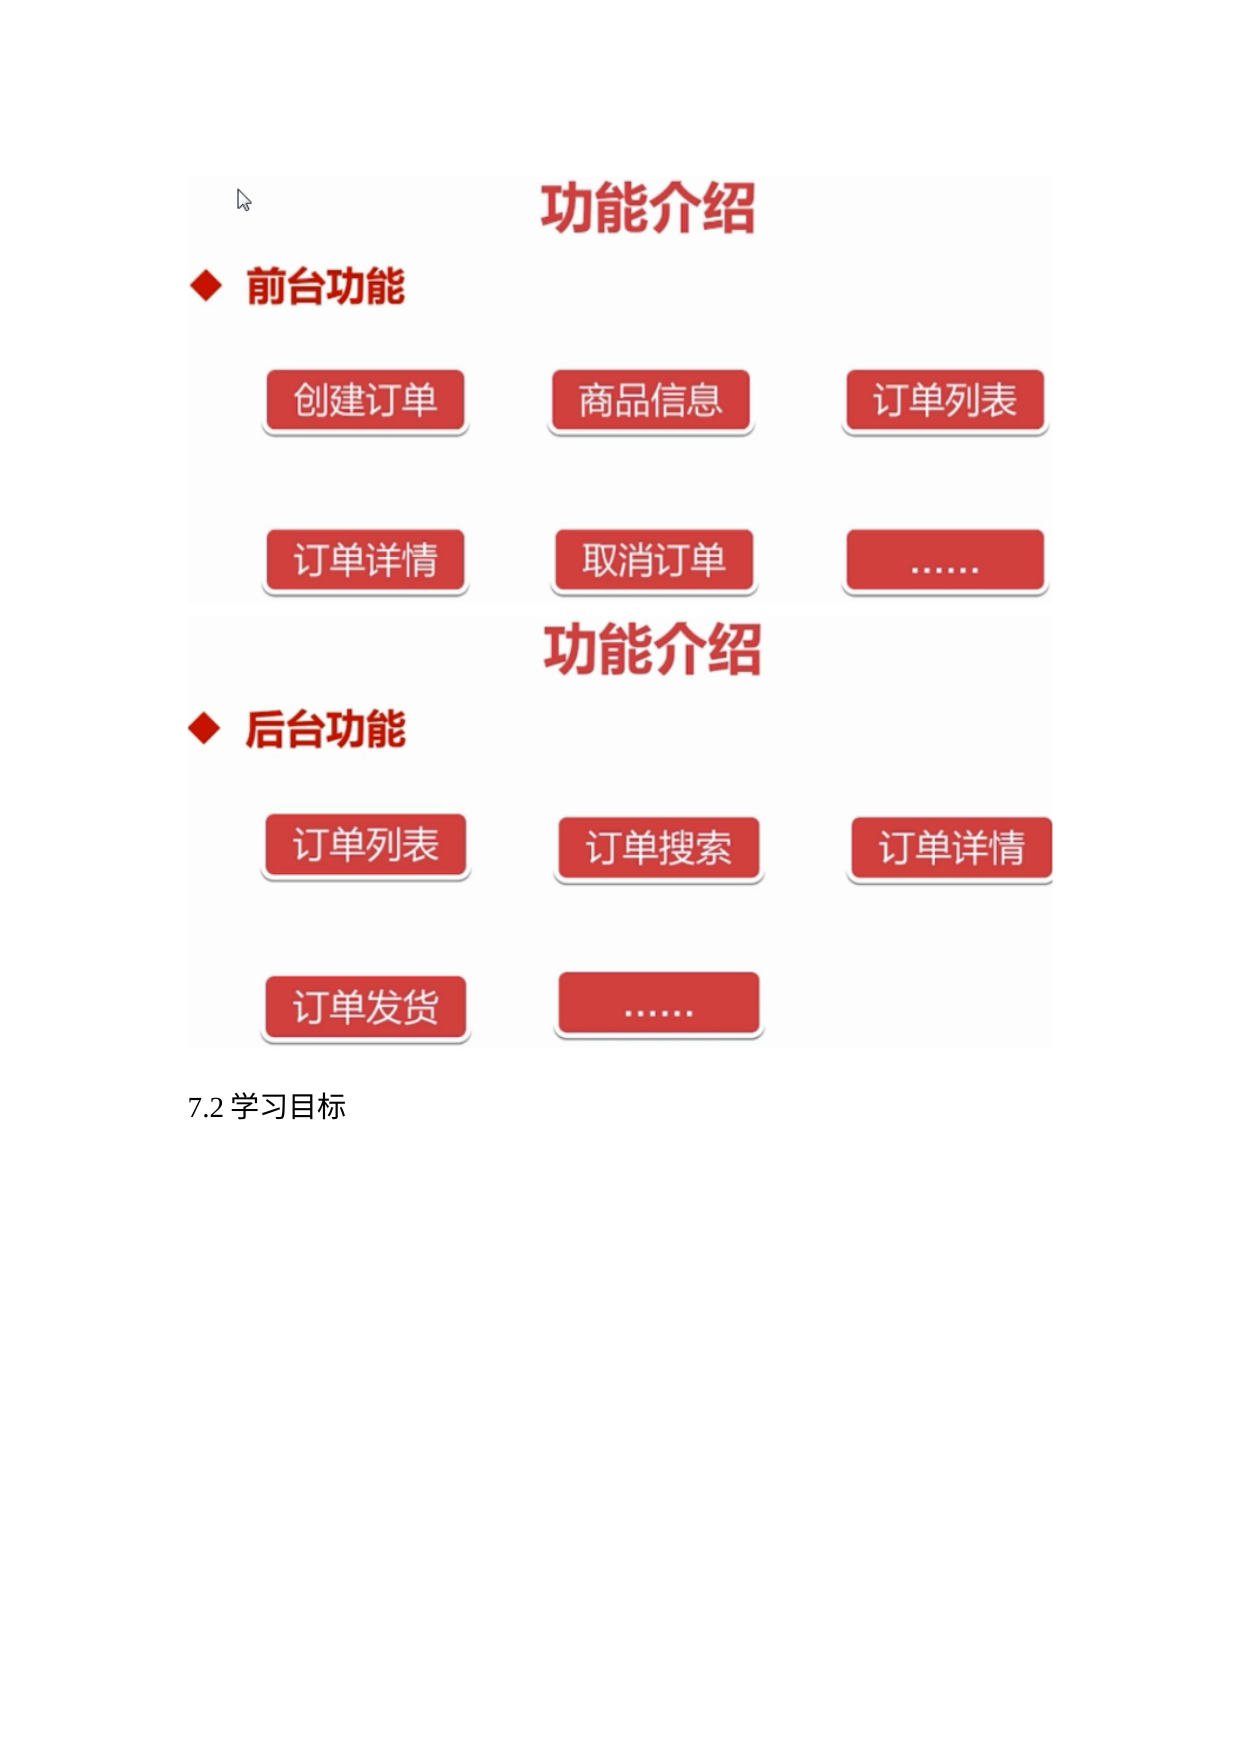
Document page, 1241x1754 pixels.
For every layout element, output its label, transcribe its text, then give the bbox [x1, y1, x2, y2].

subtitle 7.2学习目标 [187, 1072, 1053, 1137]
picture [187, 617, 1053, 1049]
picture [187, 177, 1053, 603]
